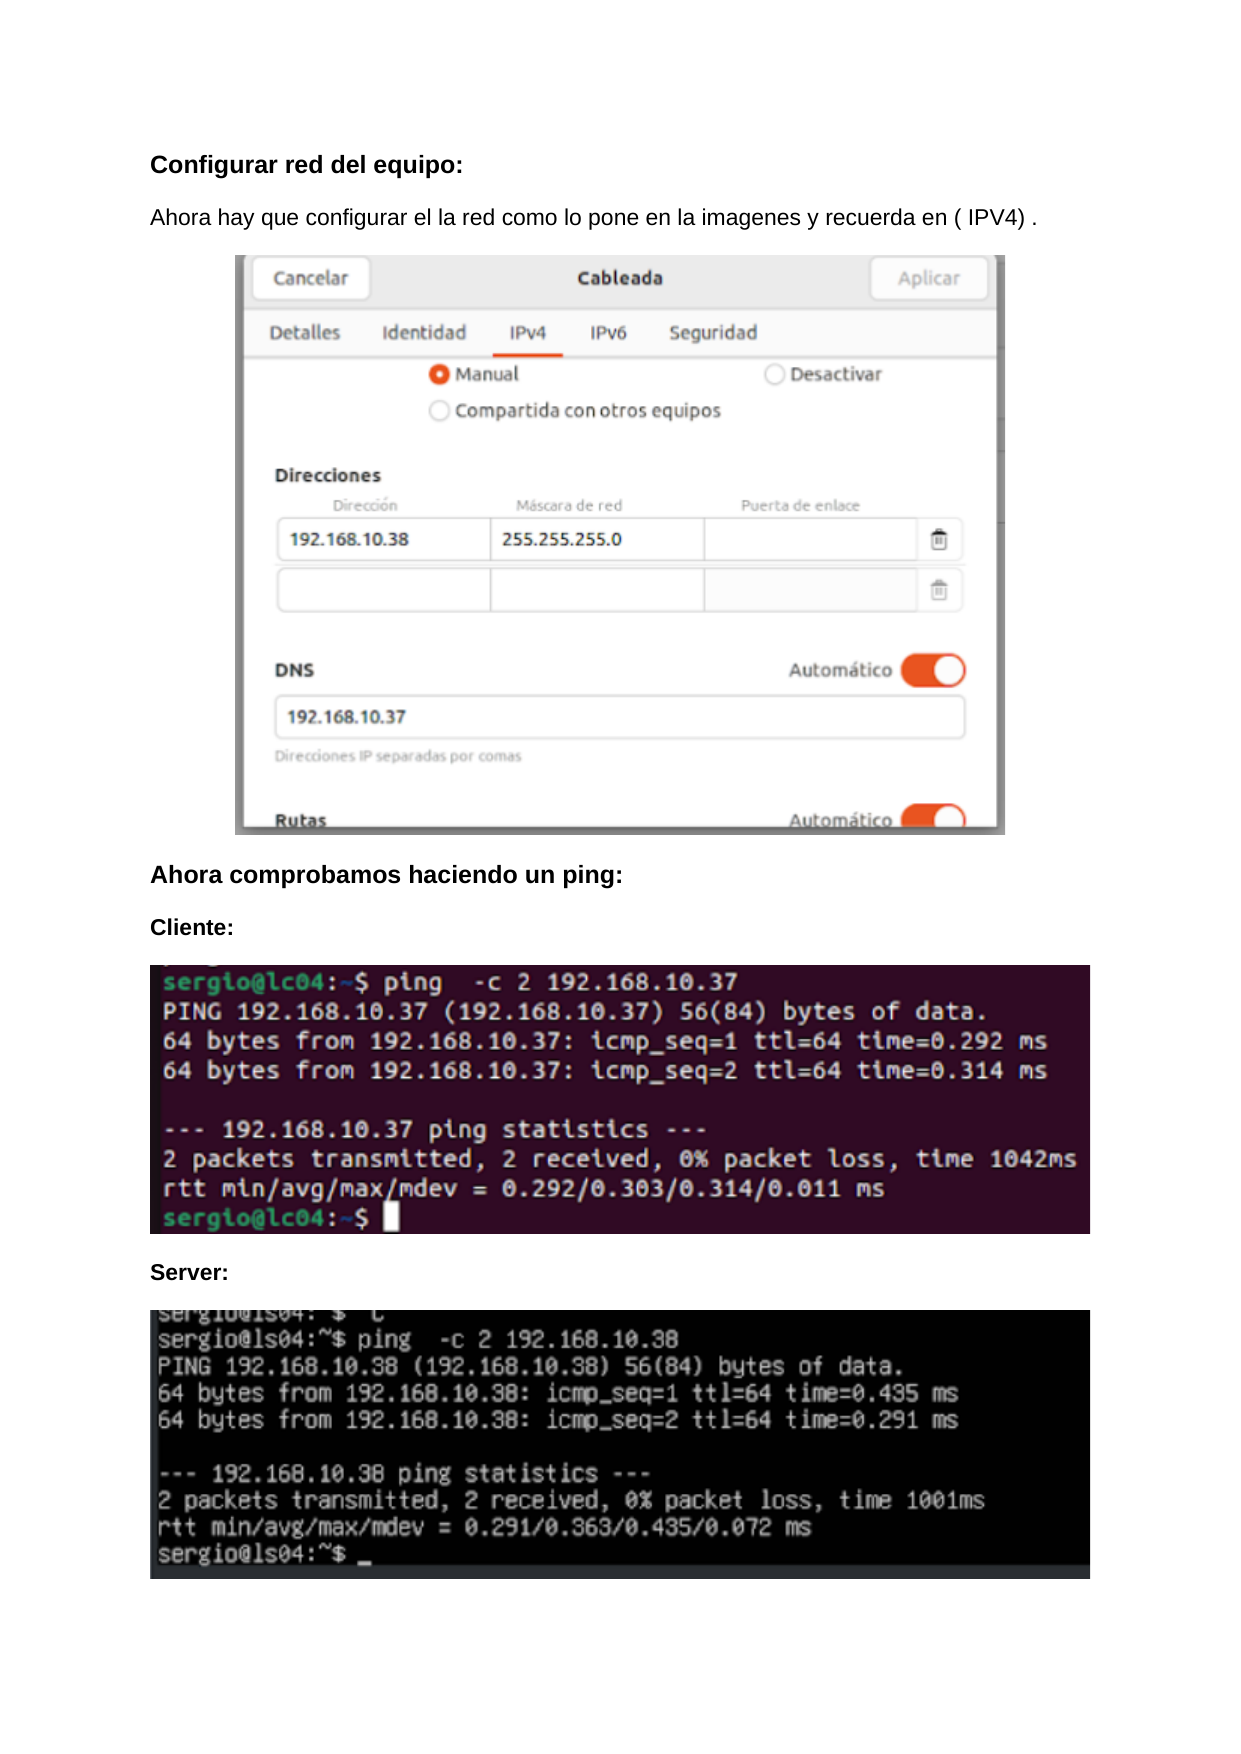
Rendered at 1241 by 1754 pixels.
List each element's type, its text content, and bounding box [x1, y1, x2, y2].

text Configurar red del equipo: [150, 150, 1090, 179]
text Ahora hay que configurar el la red como lo pone en la imagenes y recuerda en ( IPV4) . [150, 204, 1090, 230]
text Cliente: [150, 913, 1090, 940]
picture [235, 255, 1006, 835]
picture [150, 965, 1091, 1234]
text Server: [150, 1259, 1090, 1285]
text Ahora comprobamos haciendo un ping: [150, 860, 1090, 888]
picture [150, 1310, 1091, 1579]
